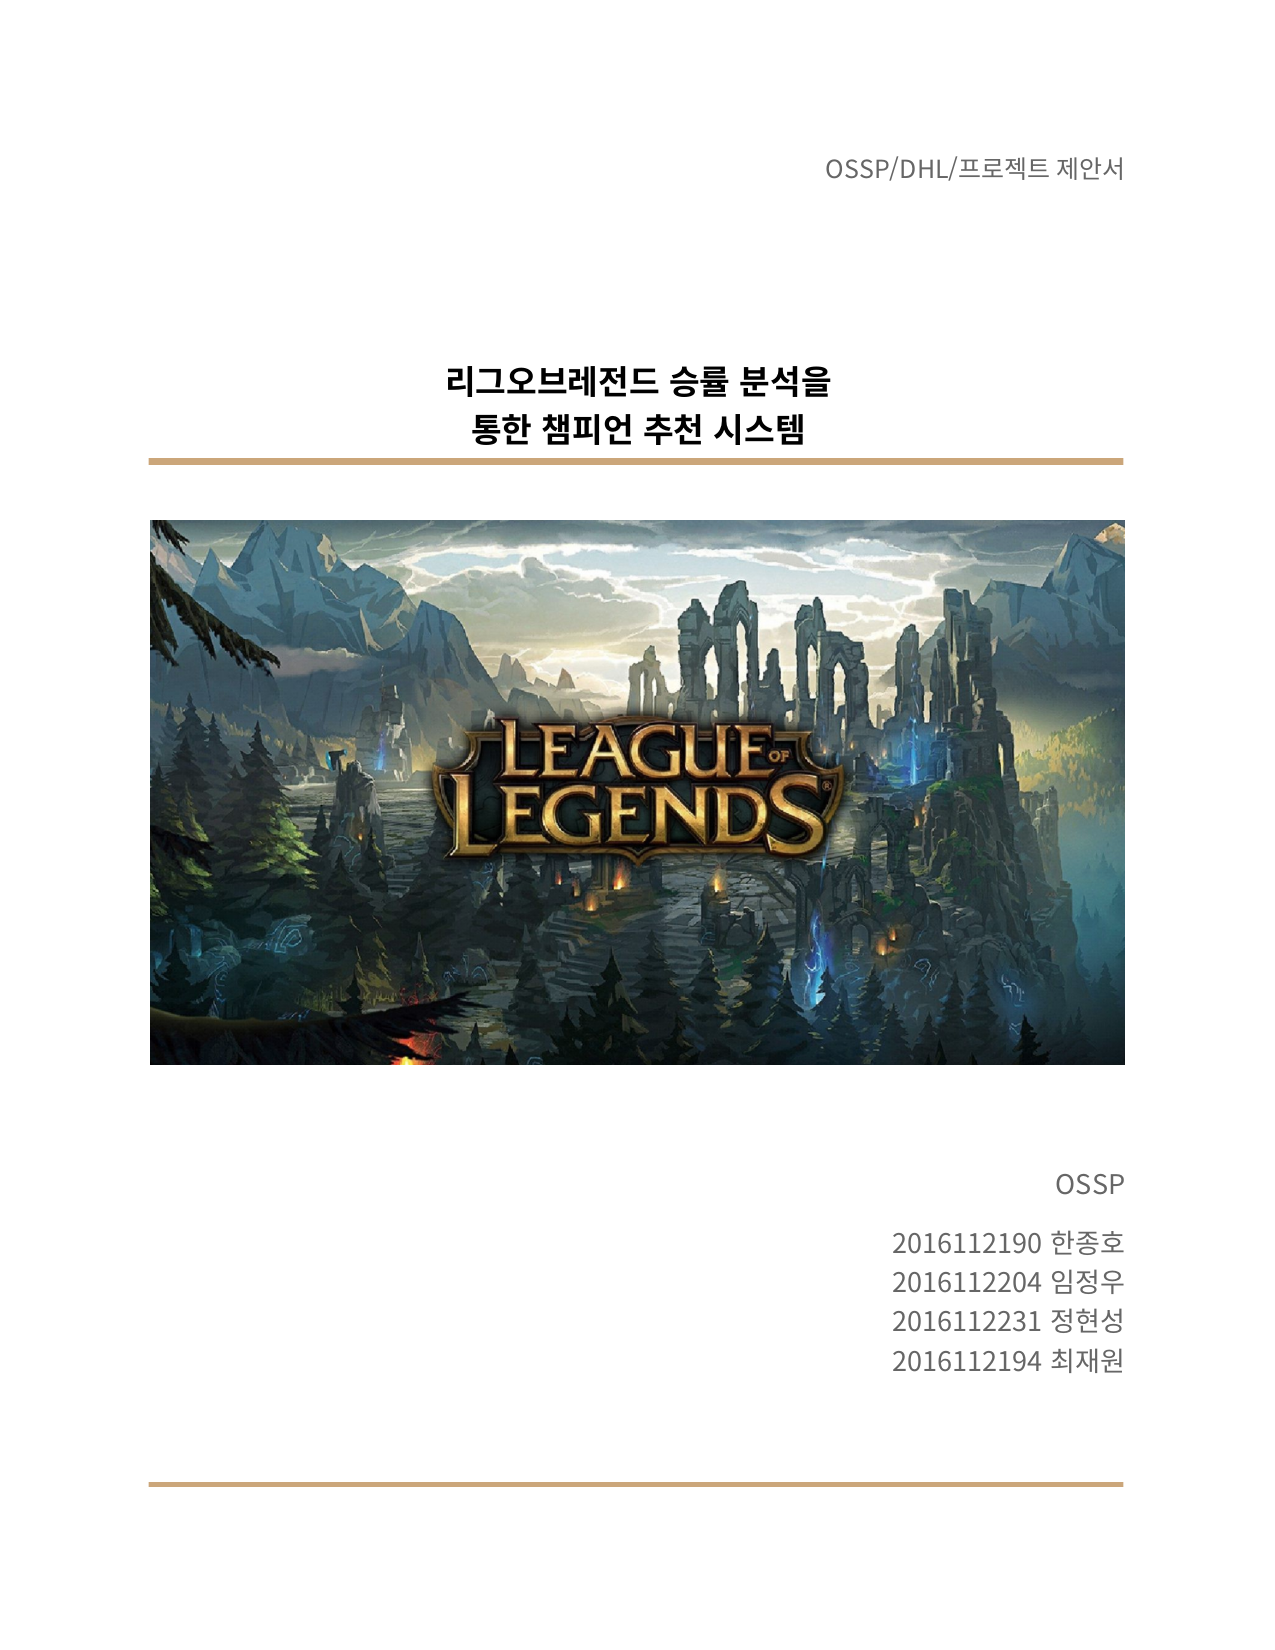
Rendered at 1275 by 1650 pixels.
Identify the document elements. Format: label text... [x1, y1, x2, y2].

text 2016112231 정현성 [148, 1300, 1125, 1340]
title 통한 챔피언 추천 시스템 [150, 404, 1125, 452]
picture [150, 520, 1125, 1065]
title 리그오브레전드 승률 분석을 [150, 355, 1125, 404]
picture [148, 458, 1124, 465]
text 2016112194 최재원 [148, 1340, 1125, 1379]
picture [148, 1482, 1124, 1487]
text 2016112204 임정우 [148, 1261, 1125, 1300]
text OSSP/DHL/프로젝트 제안서 [148, 150, 1125, 186]
subtitle OSSP [148, 1163, 1125, 1202]
text 2016112190 한종호 [148, 1222, 1125, 1261]
